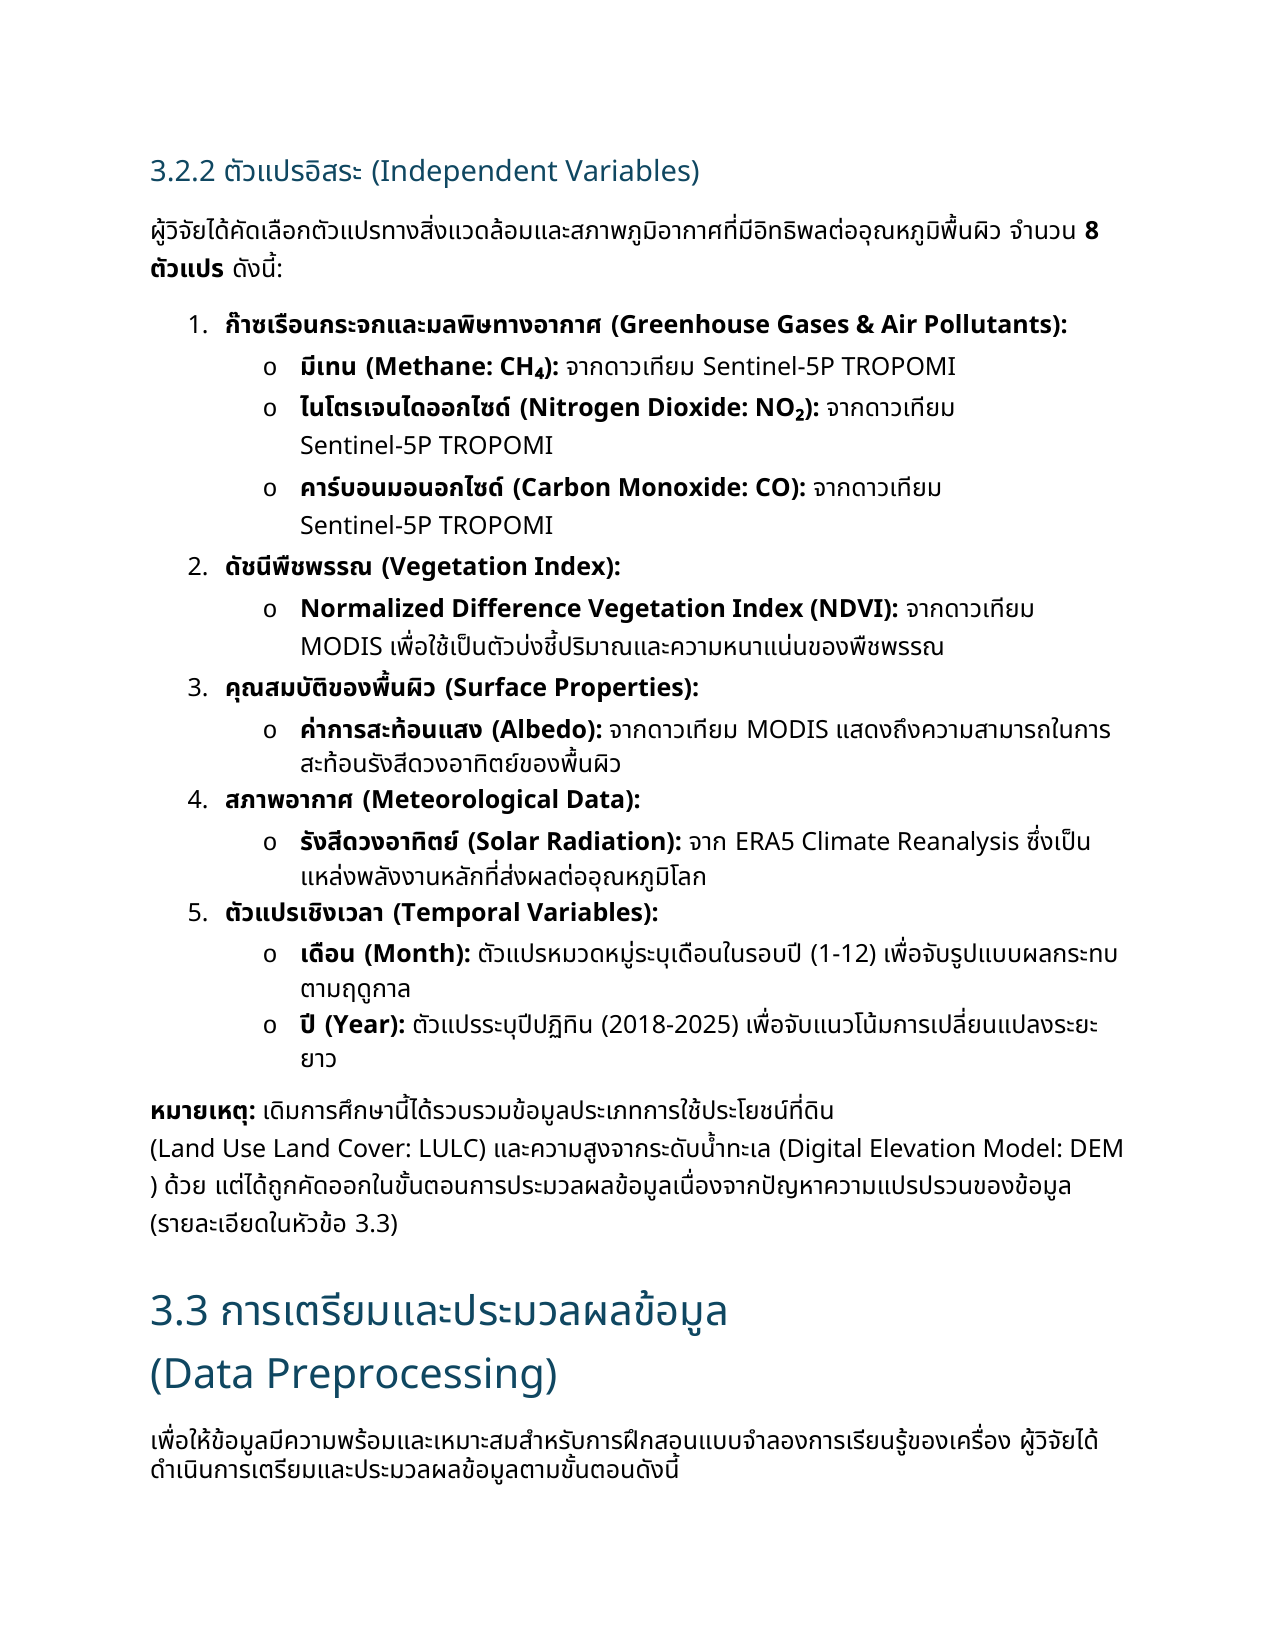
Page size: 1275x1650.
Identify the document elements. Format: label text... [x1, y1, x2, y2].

list มีเทน (Methane: CH₄): จากดาวเทียม Sentinel-5P TROPOMI [262, 349, 1125, 387]
subtitle 3.2.2 ตัวแปรอิสระ (Independent Variables) [150, 150, 1125, 194]
list ค่าการสะท้อนแสง (Albedo): จากดาวเทียม MODIS แสดงถึงความสามารถในการสะท้อนรังสีดวงอาทิตย์ของพื้นผิว [262, 712, 1125, 778]
list ก๊าซเรือนกระจกและมลพิษทางอากาศ (Greenhouse Gases & Air Pollutants): [187, 307, 1125, 345]
subtitle 3.3 การเตรียมและประมวลผลข้อมูล (Data Preprocessing) [150, 1281, 1125, 1407]
list Normalized Difference Vegetation Index (NDVI): จากดาวเทียม MODIS เพื่อใช้เป็นตัวบ่งชี้ปริมาณและความหนาแน่นของพืชพรรณ [262, 591, 1125, 666]
list ไนโตรเจนไดออกไซด์ (Nitrogen Dioxide: NO₂): จากดาวเทียม Sentinel-5P TROPOMI [262, 390, 1125, 466]
text เพื่อให้ข้อมูลมีความพร้อมและเหมาะสมสำหรับการฝึกสอนแบบจำลองการเรียนรู้ของเครื่อง ผู้วิจัยได้ดำเนินการเตรียมและประมวลผลข้อมูลตามขั้นตอนดังนี้ [150, 1426, 1125, 1484]
list ตัวแปรเชิงเวลา (Temporal Variables): [187, 894, 1125, 932]
list สภาพอากาศ (Meteorological Data): [187, 782, 1125, 820]
text ผู้วิจัยได้คัดเลือกตัวแปรทางสิ่งแวดล้อมและสภาพภูมิอากาศที่มีอิทธิพลต่ออุณหภูมิพื้นผิว จำนวน 8 ตัวแปร ดังนี้: [150, 213, 1125, 288]
list คุณสมบัติของพื้นผิว (Surface Properties): [187, 670, 1125, 708]
text หมายเหตุ: เดิมการศึกษานี้ได้รวบรวมข้อมูลประเภทการใช้ประโยชน์ที่ดิน (Land Use Land Cover: LULC) และความสูงจากระดับน้ำทะเล (Digital Elevation Model: DEM) ด้วย แต่ได้ถูกคัดออกในขั้นตอนการประมวลผลข้อมูลเนื่องจากปัญหาความแปรปรวนของข้อมูล (รายละเอียดในหัวข้อ 3.3) [150, 1093, 1125, 1244]
list ปี (Year): ตัวแปรระบุปีปฏิทิน (2018-2025) เพื่อจับแนวโน้มการเปลี่ยนแปลงระยะยาว [262, 1007, 1125, 1074]
list รังสีดวงอาทิตย์ (Solar Radiation): จาก ERA5 Climate Reanalysis ซึ่งเป็นแหล่งพลังงานหลักที่ส่งผลต่ออุณหภูมิโลก [262, 824, 1125, 891]
list คาร์บอนมอนอกไซด์ (Carbon Monoxide: CO): จากดาวเทียม Sentinel-5P TROPOMI [262, 470, 1125, 545]
list ดัชนีพืชพรรณ (Vegetation Index): [187, 549, 1125, 587]
list เดือน (Month): ตัวแปรหมวดหมู่ระบุเดือนในรอบปี (1-12) เพื่อจับรูปแบบผลกระทบตามฤดูกาล [262, 936, 1125, 1003]
